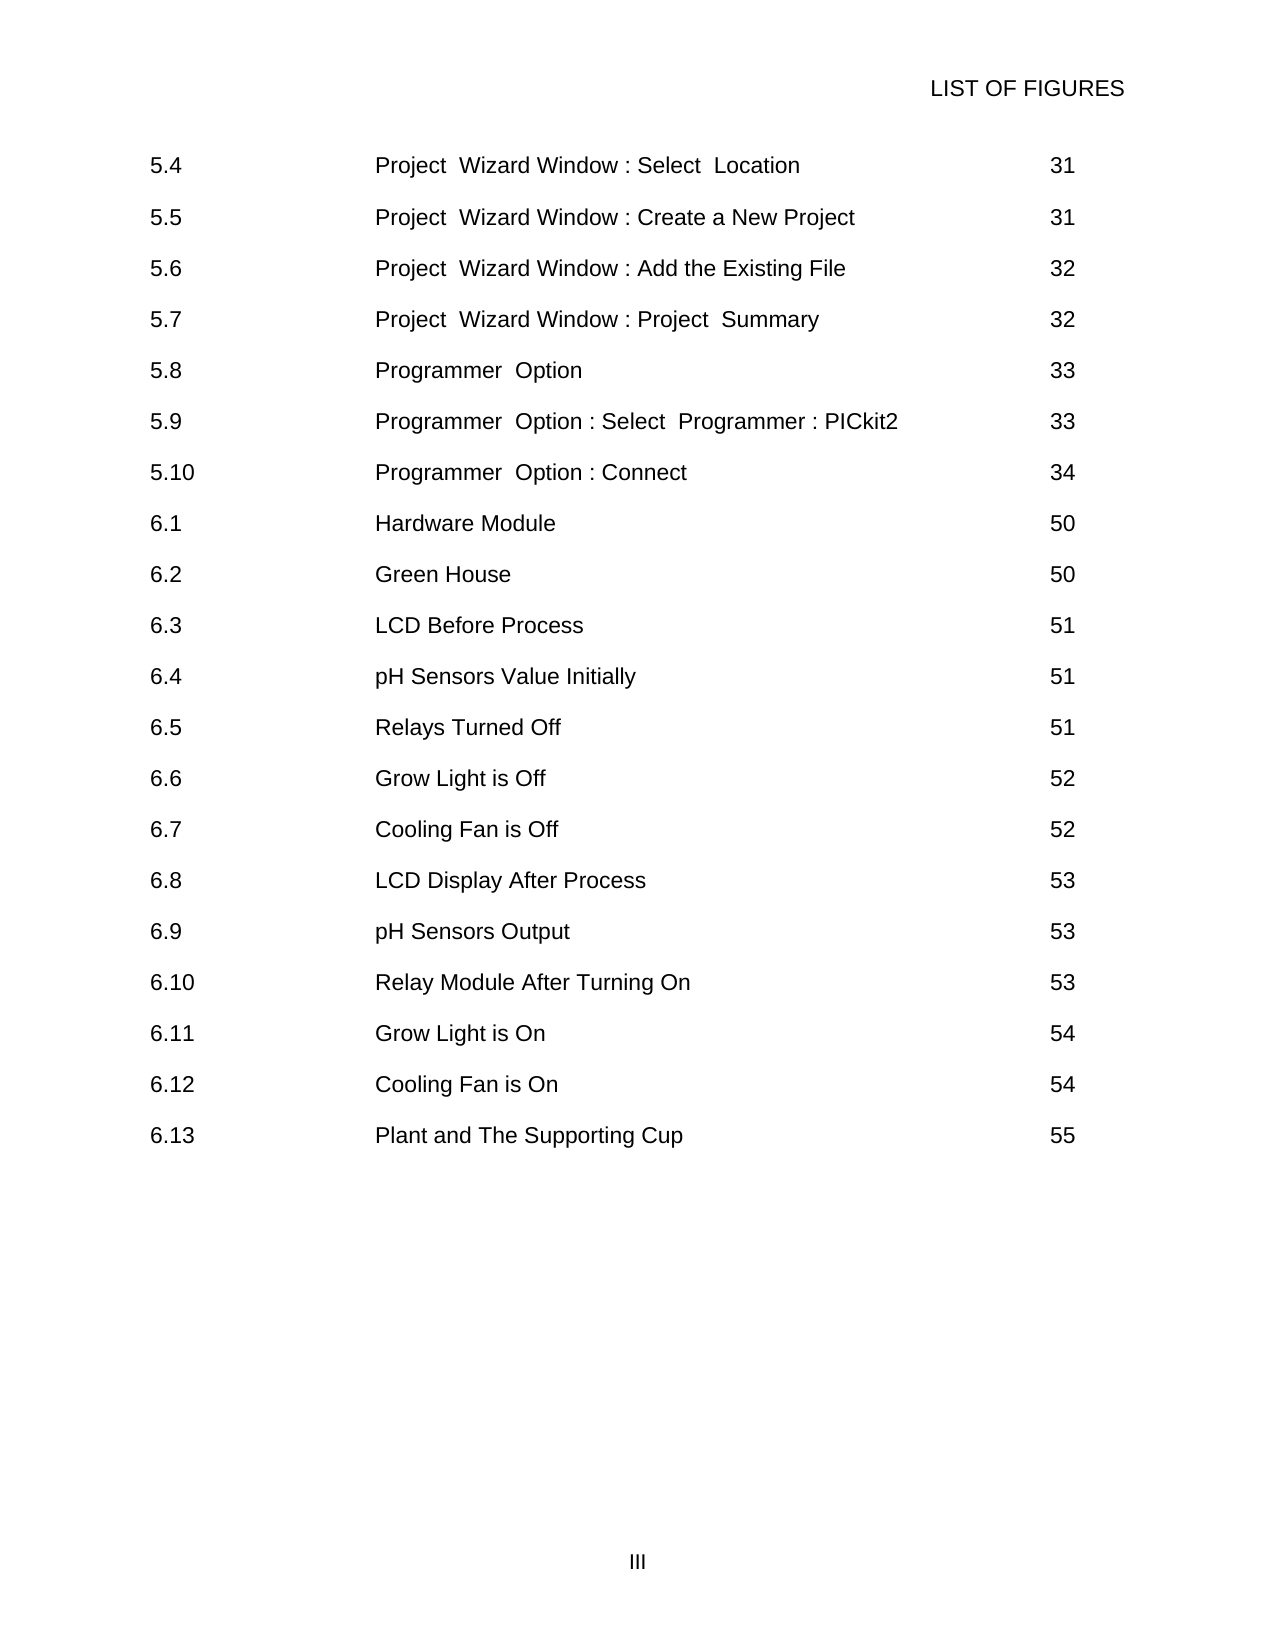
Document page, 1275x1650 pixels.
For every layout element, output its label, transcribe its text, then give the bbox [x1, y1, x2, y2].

text 5.6 Project Wizard Window : Add the Existing File 32 [150, 254, 1125, 281]
text 6.11 Grow Light is On 54 [150, 1020, 1125, 1046]
text 6.5 Relays Turned Off 51 [150, 714, 1125, 740]
text 6.9 pH Sensors Output 53 [150, 918, 1125, 944]
text 5.10 Programmer Option : Connect 34 [150, 459, 1125, 485]
text 6.2 Green House 50 [150, 561, 1125, 587]
text 5.7 Project Wizard Window : Project Summary 32 [150, 306, 1125, 332]
text 5.8 Programmer Option 33 [150, 357, 1125, 383]
text 6.10 Relay Module After Turning On 53 [150, 969, 1125, 995]
text 6.6 Grow Light is Off 52 [150, 765, 1125, 791]
text 6.1 Hardware Module 50 [150, 510, 1125, 536]
text 6.8 LCD Display After Process 53 [150, 867, 1125, 893]
text 6.4 pH Sensors Value Initially 51 [150, 663, 1125, 689]
text 6.7 Cooling Fan is Off 52 [150, 816, 1125, 842]
text 5.4 Project Wizard Window : Select Location 31 [150, 152, 1125, 179]
text 6.13 Plant and The Supporting Cup 55 [150, 1122, 1125, 1148]
text 5.5 Project Wizard Window : Create a New Project 31 [150, 203, 1125, 230]
text 6.3 LCD Before Process 51 [150, 612, 1125, 638]
text 5.9 Programmer Option : Select Programmer : PICkit2 33 [150, 408, 1125, 434]
text 6.12 Cooling Fan is On 54 [150, 1071, 1125, 1097]
